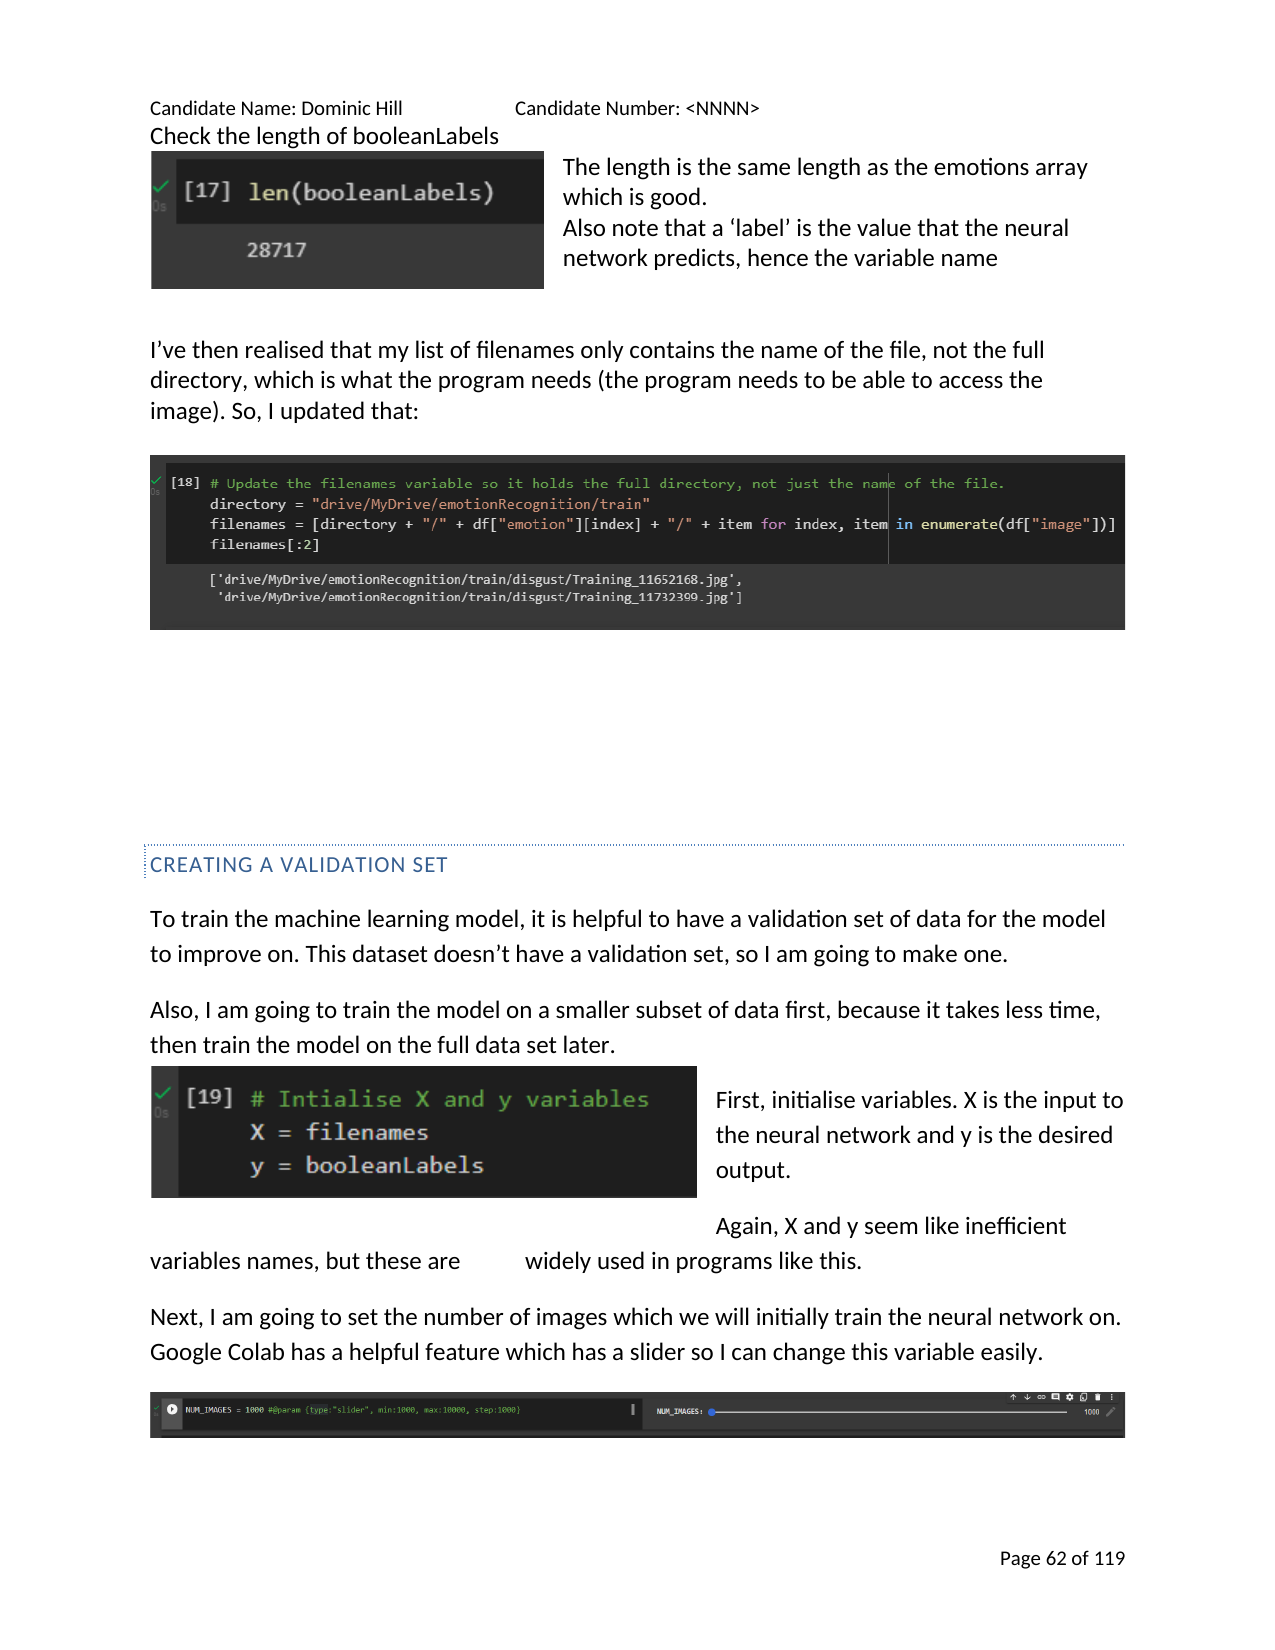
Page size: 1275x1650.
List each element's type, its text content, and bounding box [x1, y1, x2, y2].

text To train the machine learning model, it is helpful to have a validation set of data for the model to improve on. This dataset doesn’t have a validation set, so I am going to make one. [150, 903, 1125, 968]
text Also note that a ‘label’ is the value that the neural network predicts, hence the variable name [544, 212, 1125, 273]
text I’ve then realised that my list of filenames only contains the name of the file, not the full directory, which is what the program needs (the program needs to be able to access the image). So, I updated that: [150, 334, 1125, 425]
picture [150, 455, 1125, 630]
text Again, X and y seem like inefficient variables names, but these are widely used in programs like this. [150, 1211, 1125, 1276]
text First, initialise variables. X is the input to the neural network and y is the desired output. [696, 1085, 1125, 1185]
text Also, I am going to train the model on a smaller subset of data first, because it takes less time, then train the model on the full data set later. [150, 994, 1125, 1059]
text Check the length of booleanLabels [150, 120, 1125, 151]
text Next, I am going to set the number of images which we will initially train the neural network on. Google Colab has a helpful feature which has a slider so I can change this variable easily. [150, 1301, 1125, 1367]
picture [150, 1392, 1125, 1438]
picture [150, 1066, 696, 1198]
text The length is the same length as the emotions array which is good. [544, 151, 1125, 212]
subtitle Creating a validation set [144, 844, 1125, 878]
picture [150, 151, 544, 289]
